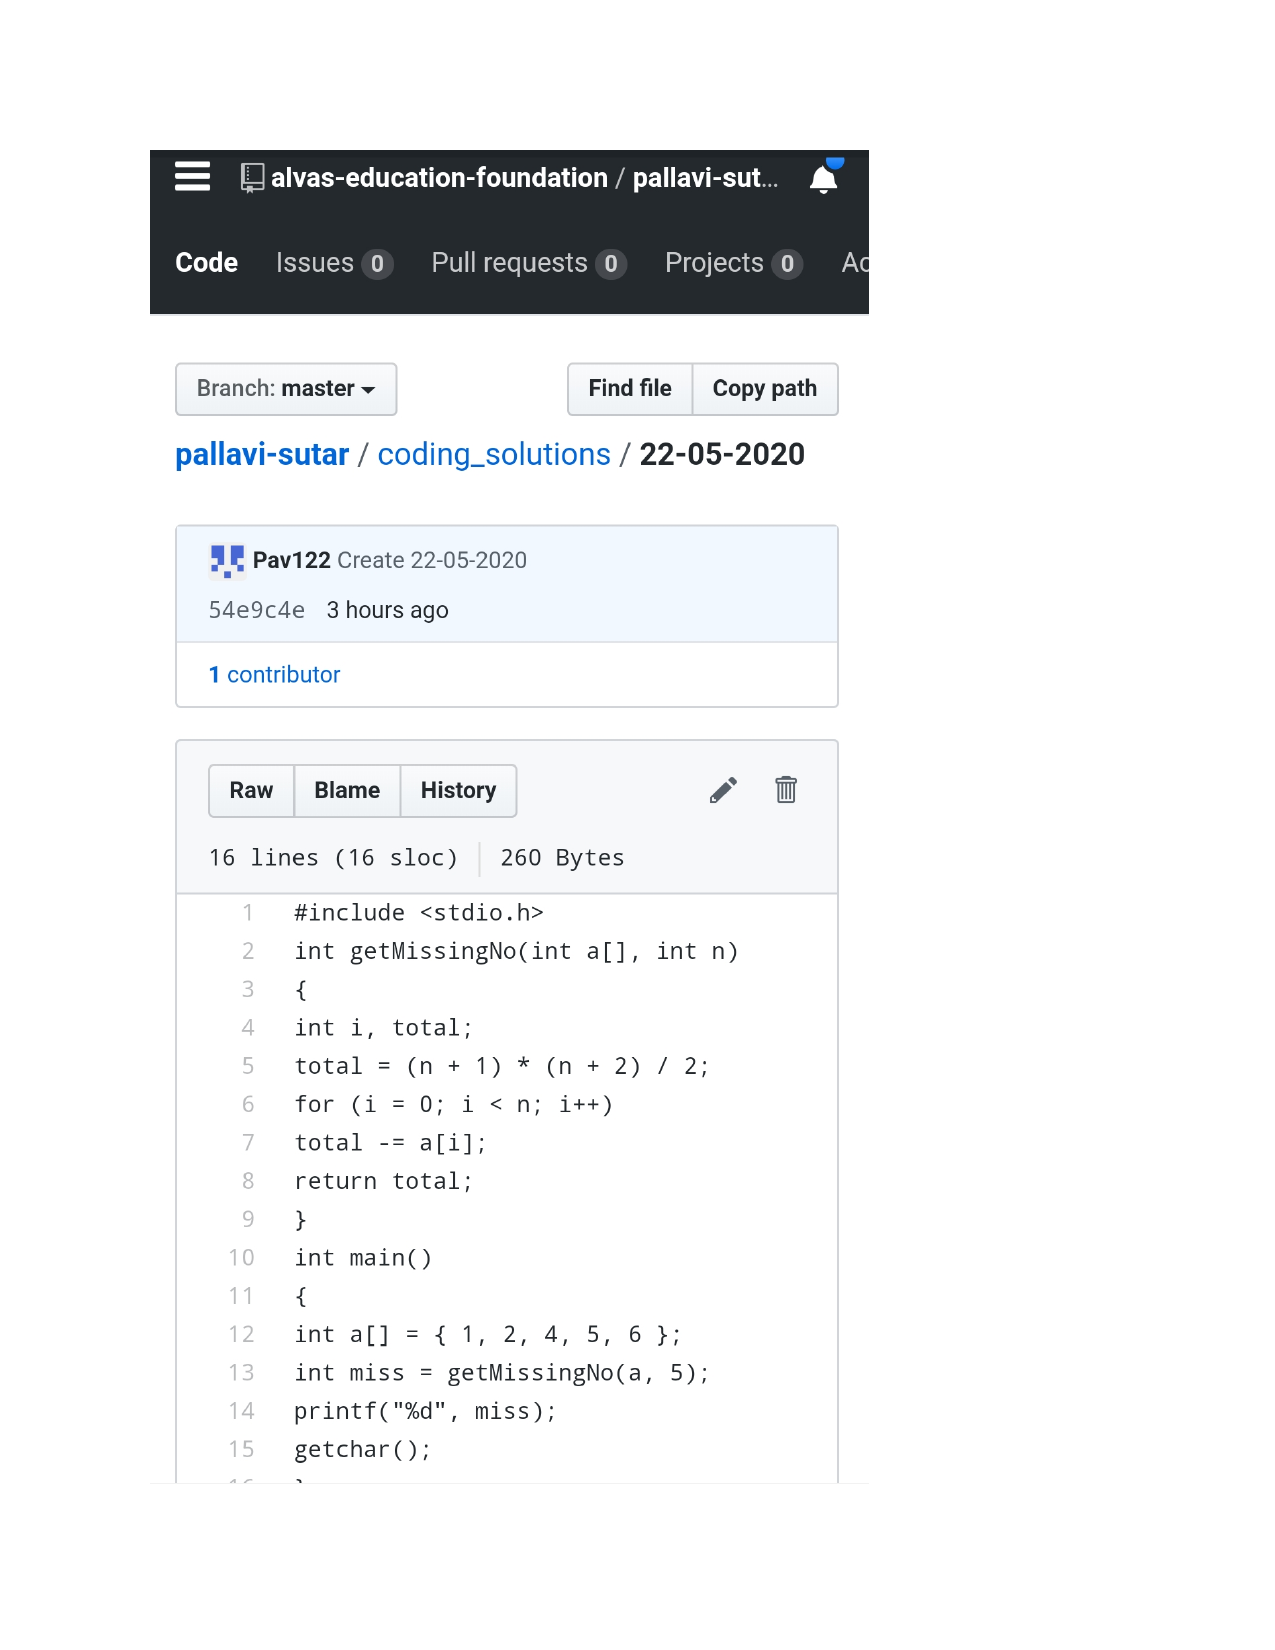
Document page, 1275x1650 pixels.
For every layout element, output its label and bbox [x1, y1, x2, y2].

picture [150, 150, 869, 1500]
